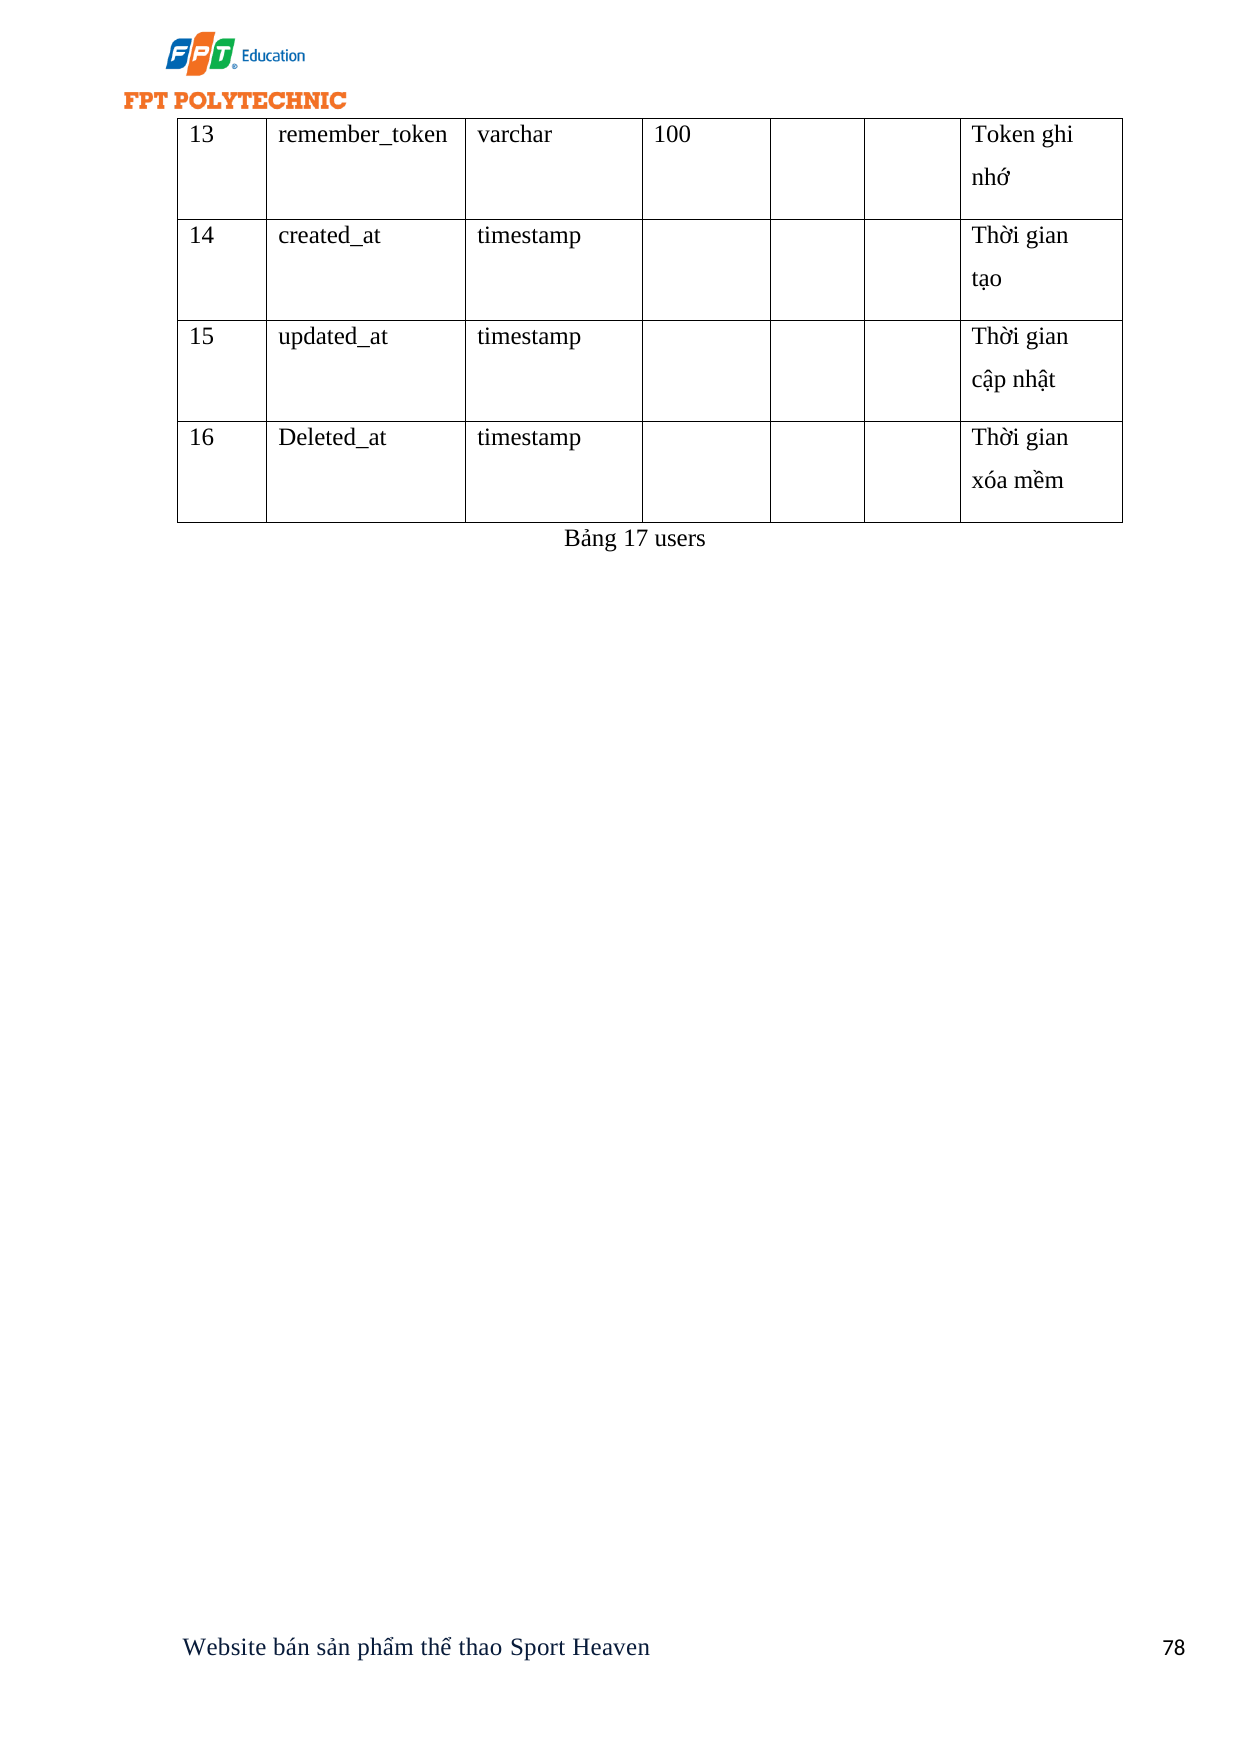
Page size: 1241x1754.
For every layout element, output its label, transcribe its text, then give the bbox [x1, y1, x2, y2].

table_cell [771, 422, 864, 522]
table_cell [771, 321, 864, 421]
table_cell varchar [466, 119, 642, 219]
table_cell 100 [643, 119, 770, 219]
table_cell [771, 220, 864, 320]
table_cell Thời gian cập nhật [961, 321, 1122, 421]
table_cell Deleted_at [267, 422, 465, 522]
text Bảng 17 users [177, 523, 1092, 552]
table_cell timestamp [466, 422, 642, 522]
table_cell [865, 321, 960, 421]
table_cell remember_token [267, 119, 465, 219]
table_cell timestamp [466, 321, 642, 421]
table_cell 14 [178, 220, 266, 320]
table_cell updated_at [267, 321, 465, 421]
table_cell [643, 321, 770, 421]
table_cell [643, 220, 770, 320]
table_cell Thời gian xóa mềm [961, 422, 1122, 522]
table_cell timestamp [466, 220, 642, 320]
table_cell 16 [178, 422, 266, 522]
table_cell Thời gian tạo [961, 220, 1122, 320]
table_cell [643, 422, 770, 522]
table_cell [865, 220, 960, 320]
table_cell [865, 119, 960, 219]
table_cell created_at [267, 220, 465, 320]
table_cell 13 [178, 119, 266, 219]
table_cell [865, 422, 960, 522]
table_cell Token ghi nhớ [961, 119, 1122, 219]
table_cell 15 [178, 321, 266, 421]
table_cell [771, 119, 864, 219]
picture [116, 24, 354, 116]
